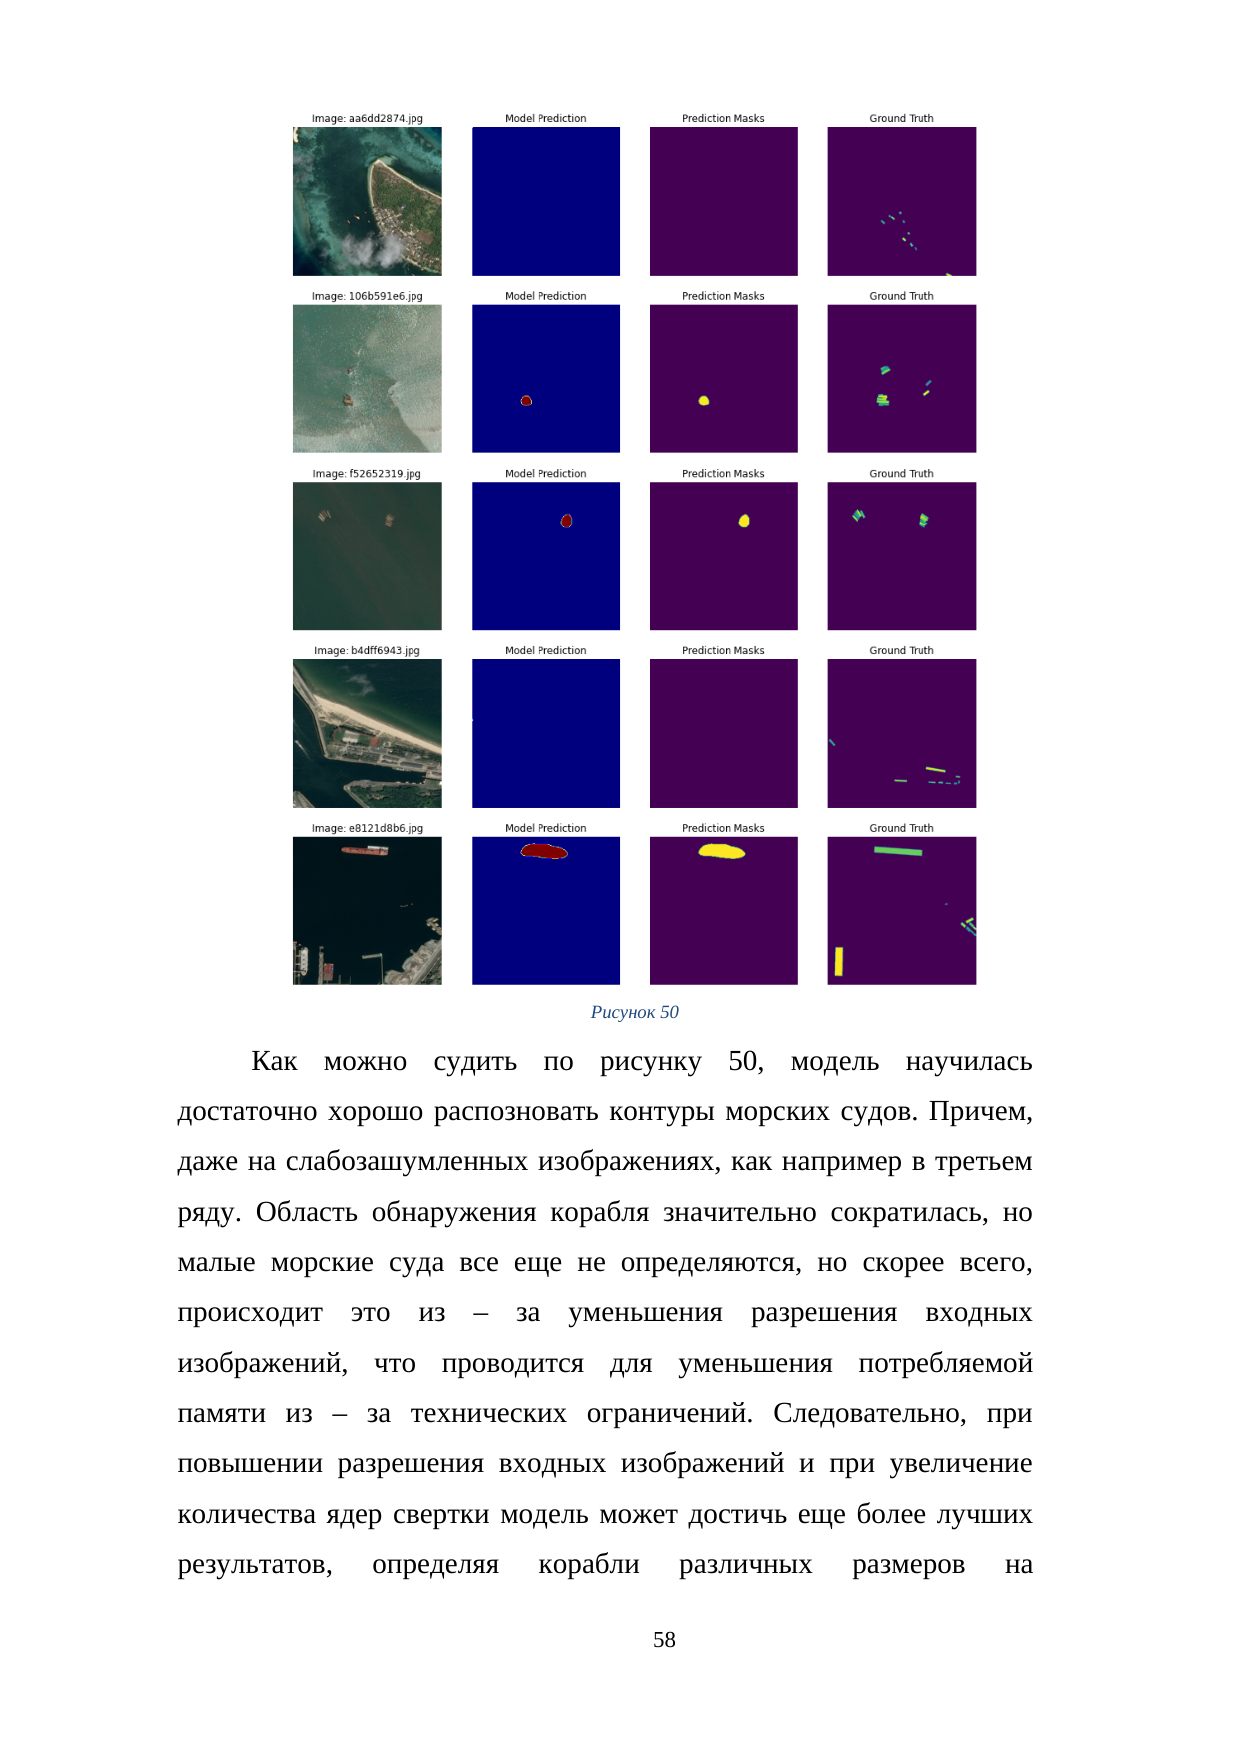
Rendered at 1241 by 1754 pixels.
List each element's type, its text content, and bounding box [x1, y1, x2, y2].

text Рисунок 50 [106, 1001, 1163, 1022]
picture [286, 108, 983, 1001]
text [177, 1043, 1034, 1579]
